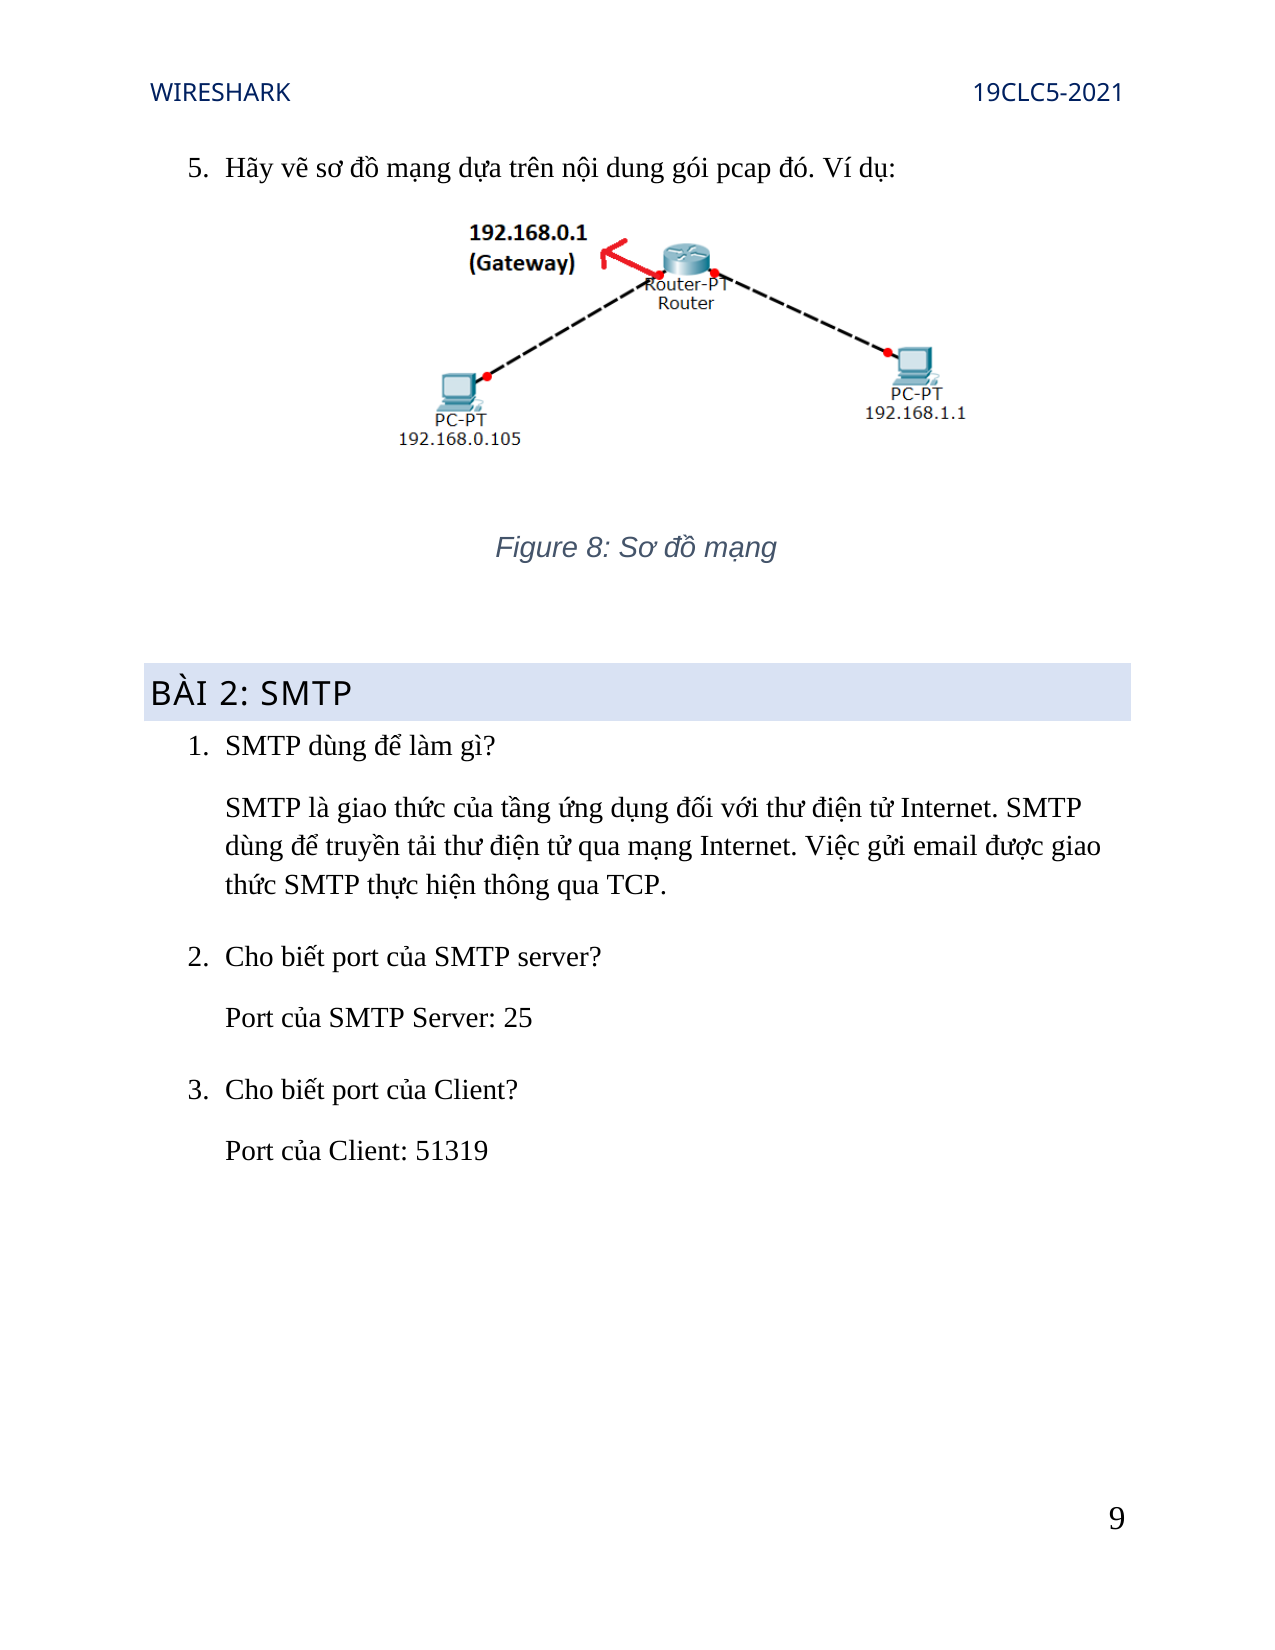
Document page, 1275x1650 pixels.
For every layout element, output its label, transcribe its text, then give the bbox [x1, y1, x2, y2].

list Hãy vẽ sơ đồ mạng dựa trên nội dung gói pcap đó. Ví dụ: [187, 150, 1125, 183]
text Figure 8: Sơ đồ mạng [150, 530, 1125, 563]
text Port của SMTP Server: 25 [225, 1000, 1125, 1034]
picture [351, 211, 999, 491]
list SMTP dùng để làm gì? [187, 728, 1125, 762]
text Port của Client: 51319 [225, 1133, 1125, 1167]
list Cho biết port của Client? [187, 1072, 1125, 1106]
list Cho biết port của SMTP server? [187, 939, 1125, 972]
text SMTP là giao thức của tầng ứng dụng đối với thư điện tử Internet. SMTP dùng để truyền tải thư điện tử qua mạng Internet. Việc gửi email được giao thức SMTP thực hiện thông qua TCP. [225, 790, 1125, 900]
subtitle BÀI 2: SMTP [150, 670, 1125, 715]
